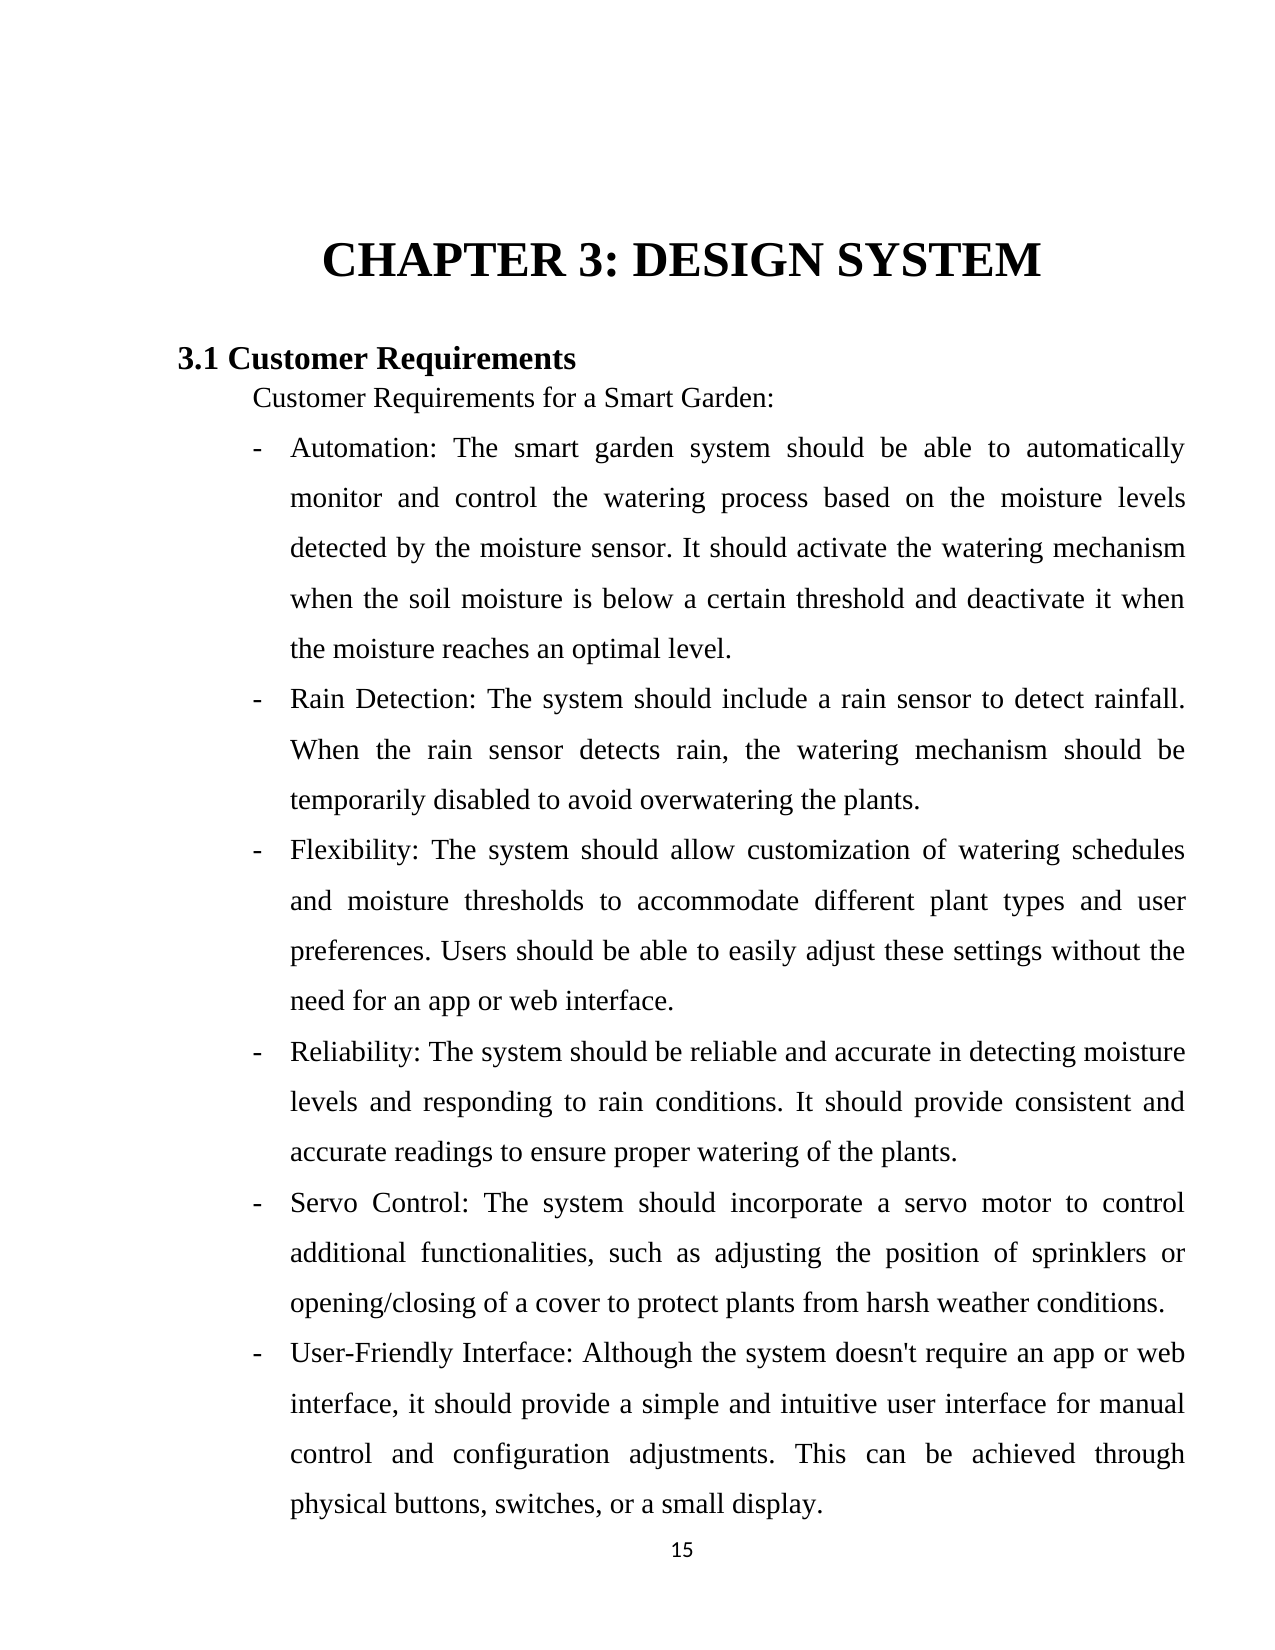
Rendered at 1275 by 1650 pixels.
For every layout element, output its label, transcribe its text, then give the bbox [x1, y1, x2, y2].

subtitle CHAPTER 3: DESIGN SYSTEM [177, 229, 1186, 287]
list Servo Control: The system should incorporate a servo motor to control additional functionalities, such as adjusting the position of sprinklers or opening/closing of a cover to protect plants from harsh weather conditions. [252, 1185, 1186, 1319]
list Customer Requirements for a Smart Garden: [177, 380, 1186, 413]
list Reliability: The system should be reliable and accurate in detecting moisture levels and responding to rain conditions. It should provide consistent and accurate readings to ensure proper watering of the plants. [252, 1034, 1186, 1168]
list Flexibility: The system should allow customization of watering schedules and moisture thresholds to accommodate different plant types and user preferences. Users should be able to easily adjust these settings without the need for an app or web interface. [252, 832, 1186, 1017]
list User-Friendly Interface: Although the system doesn't require an app or web interface, it should provide a simple and intuitive user interface for manual control and configuration adjustments. This can be achieved through physical buttons, switches, or a small display. [252, 1336, 1186, 1520]
subtitle 3.1 Customer Requirements [177, 338, 1186, 377]
list Automation: The smart garden system should be able to automatically monitor and control the watering process based on the moisture levels detected by the moisture sensor. It should activate the watering mechanism when the soil moisture is below a certain threshold and deactivate it when the moisture reaches an optimal level. [252, 430, 1186, 665]
list Rain Detection: The system should include a rain sensor to detect rainfall. When the rain sensor detects rain, the watering mechanism should be temporarily disabled to avoid overwatering the plants. [252, 682, 1186, 816]
